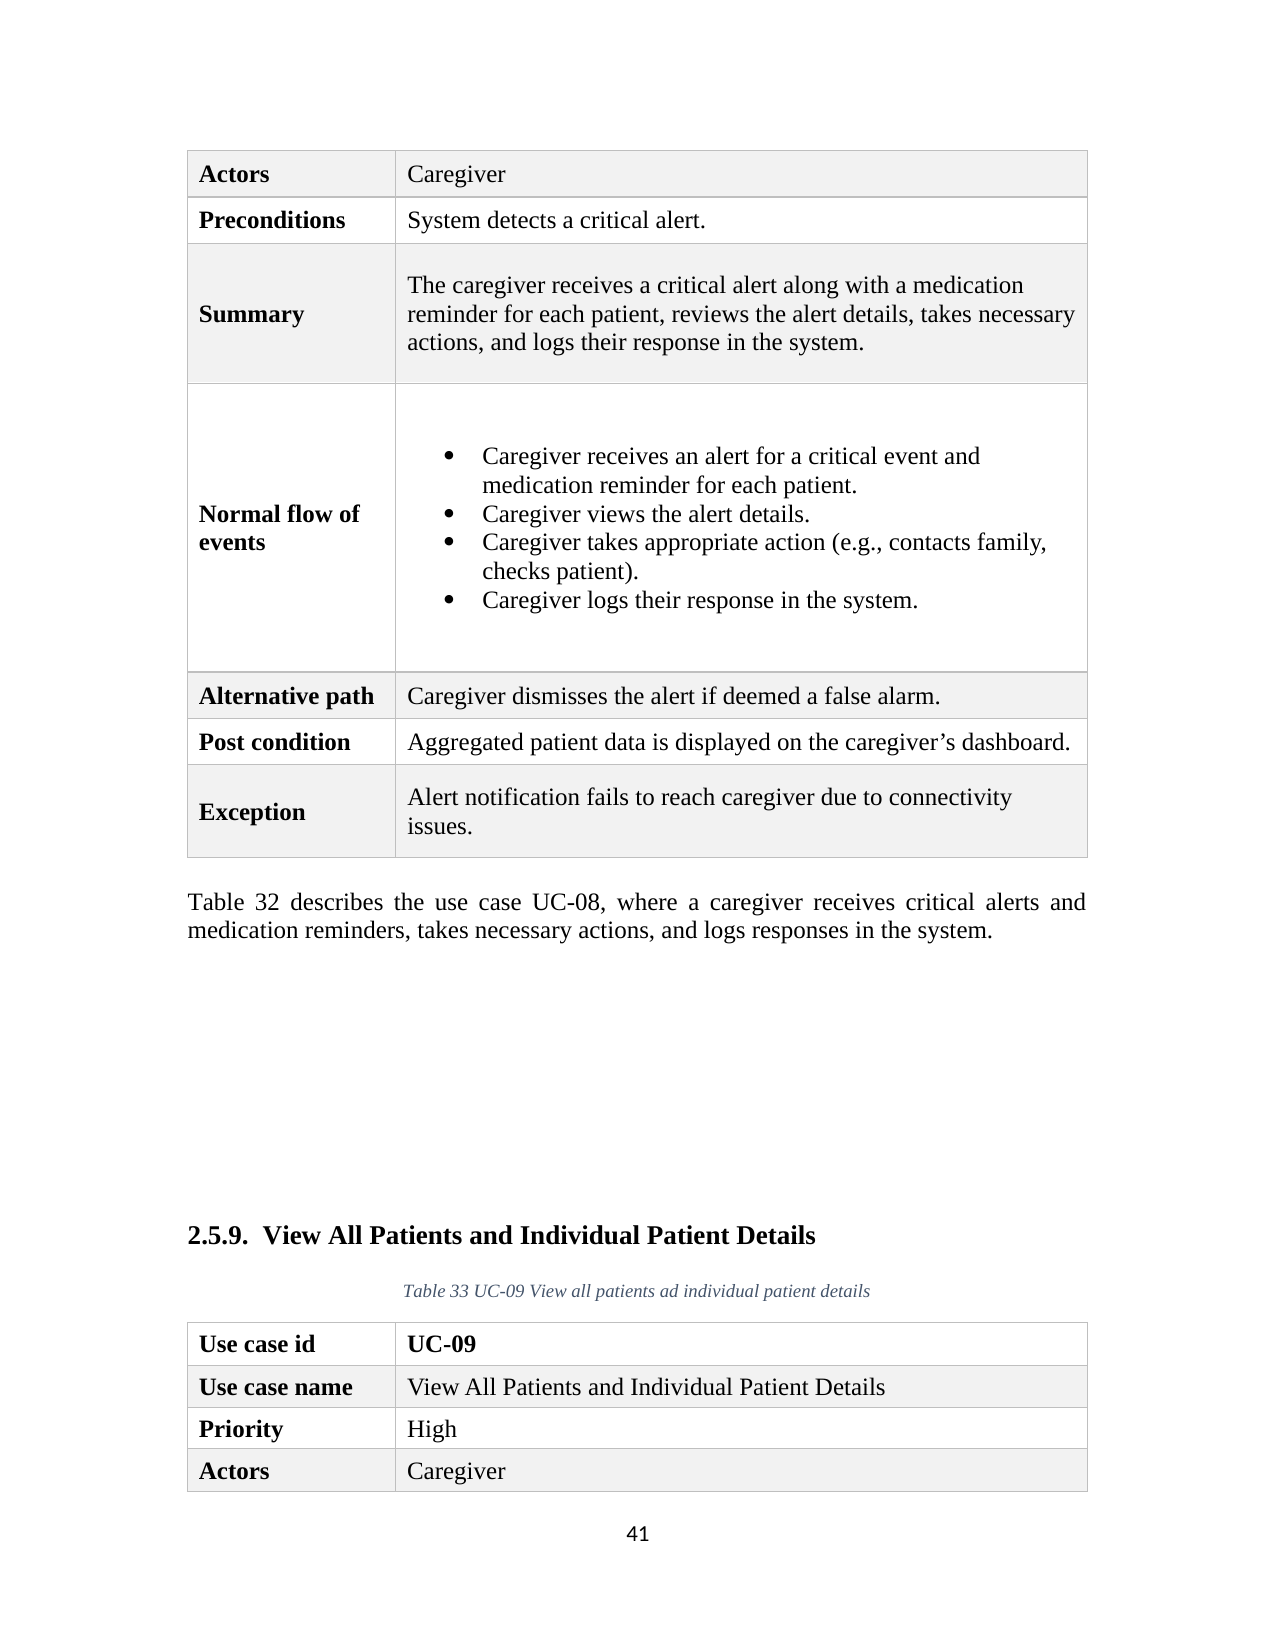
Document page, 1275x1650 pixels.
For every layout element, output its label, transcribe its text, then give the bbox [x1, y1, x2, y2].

table_cell Normal flow of events [188, 384, 395, 671]
text Table 33 UC-09 View all patients ad individual patient details [187, 1279, 1087, 1301]
table_cell Alternative path [188, 673, 395, 718]
table_header Use case id [188, 1323, 395, 1364]
table_cell Actors [188, 151, 395, 196]
table_cell Priority [188, 1408, 395, 1448]
subtitle View All Patients and Individual Patient Details [187, 1219, 1087, 1250]
table_cell System detects a critical alert. [396, 198, 1087, 243]
table_cell Caregiver receives an alert for a critical event and medication reminder for each patient. Caregiver views the alert details. Caregiver takes appropriate action (e.g., contacts family, checks patient). Caregiver logs their response in the system. [396, 384, 1087, 671]
table_cell Summary [188, 244, 395, 382]
table_cell Aggregated patient data is displayed on the caregiver’s dashboard. [396, 719, 1087, 764]
table_cell View All Patients and Individual Patient Details [396, 1366, 1087, 1407]
table_cell High [396, 1408, 1087, 1448]
table_header UC-09 [396, 1323, 1087, 1364]
table_cell Actors [188, 1449, 395, 1491]
table_cell Preconditions [188, 198, 395, 243]
table_cell Caregiver [396, 151, 1087, 196]
table_cell The caregiver receives a critical alert along with a medication reminder for each patient, reviews the alert details, takes necessary actions, and logs their response in the system. [396, 244, 1087, 382]
text Table 32 describes the use case UC-08, where a caregiver receives critical alerts and medication reminders, takes necessary actions, and logs responses in the system. [187, 858, 1087, 944]
table_cell Caregiver dismisses the alert if deemed a false alarm. [396, 673, 1087, 718]
table_cell Use case name [188, 1366, 395, 1407]
table_cell Exception [188, 765, 395, 857]
table_cell Caregiver [396, 1449, 1087, 1491]
table_cell Post condition [188, 719, 395, 764]
table_cell Alert notification fails to reach caregiver due to connectivity issues. [396, 765, 1087, 857]
